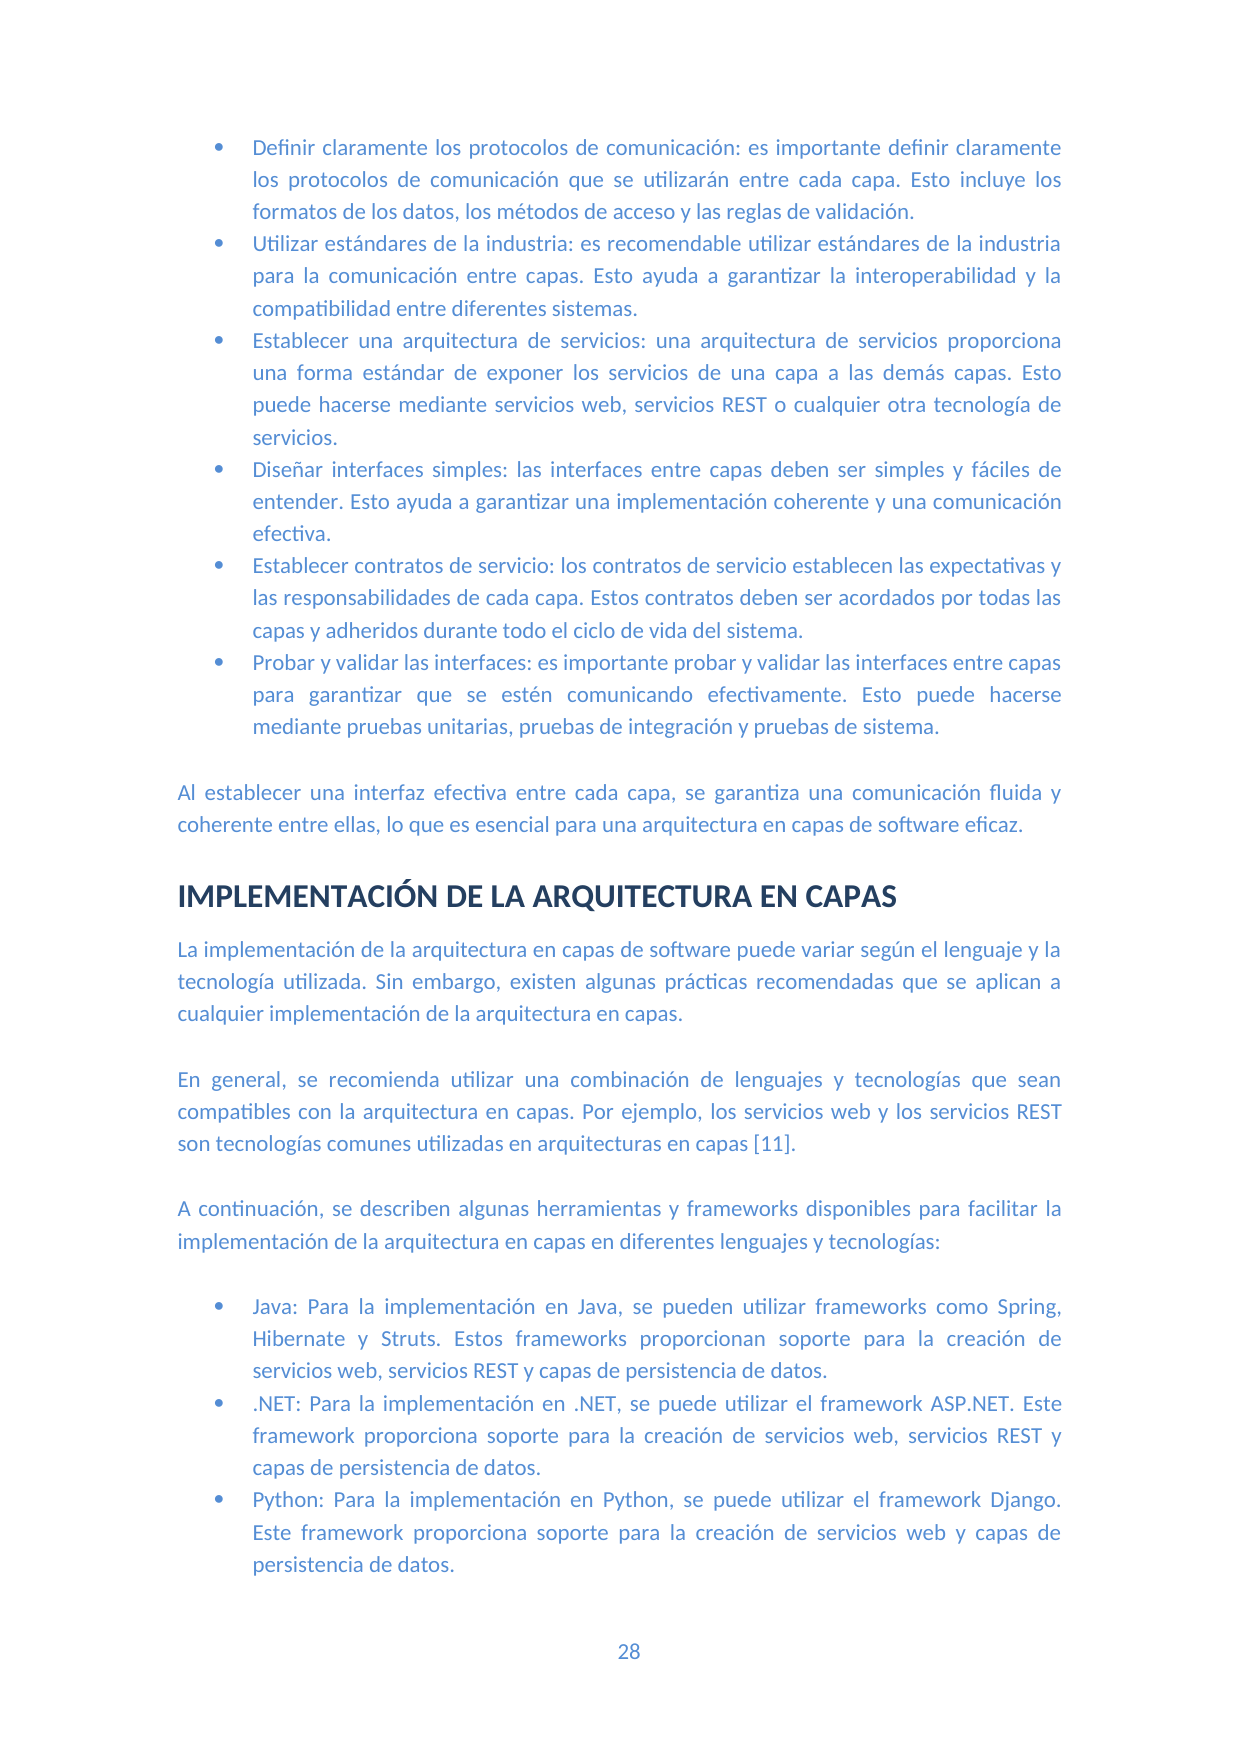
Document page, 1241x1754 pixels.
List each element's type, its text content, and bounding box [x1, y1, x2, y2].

list Java: Para la implementación en Java, se pueden utilizar frameworks como Spring, Hibernate y Struts. Estos frameworks proporcionan soporte para la creación de servicios web, servicios REST y capas de persistencia de datos. [215, 1292, 1063, 1385]
text La implementación de la arquitectura en capas de software puede variar según el lenguaje y la tecnología utilizada. Sin embargo, existen algunas prácticas recomendadas que se aplican a cualquier implementación de la arquitectura en capas. [177, 935, 1063, 1027]
subtitle IMPLEMENTACIÓN DE LA ARQUITECTURA EN CAPAS [177, 876, 1063, 916]
list Definir claramente los protocolos de comunicación: es importante definir claramente los protocolos de comunicación que se utilizarán entre cada capa. Esto incluye los formatos de los datos, los métodos de acceso y las reglas de validación. [215, 133, 1063, 225]
text En general, se recomienda utilizar una combinación de lenguajes y tecnologías que sean compatibles con la arquitectura en capas. Por ejemplo, los servicios web y los servicios REST son tecnologías comunes utilizadas en arquitecturas en capas [11]. [177, 1065, 1063, 1157]
list .NET: Para la implementación en .NET, se puede utilizar el framework ASP.NET. Este framework proporciona soporte para la creación de servicios web, servicios REST y capas de persistencia de datos. [215, 1389, 1063, 1481]
list Diseñar interfaces simples: las interfaces entre capas deben ser simples y fáciles de entender. Esto ayuda a garantizar una implementación coherente y una comunicación efectiva. [215, 455, 1063, 547]
list Establecer contratos de servicio: los contratos de servicio establecen las expectativas y las responsabilidades de cada capa. Estos contratos deben ser acordados por todas las capas y adheridos durante todo el ciclo de vida del sistema. [215, 551, 1063, 644]
text A continuación, se describen algunas herramientas y frameworks disponibles para facilitar la implementación de la arquitectura en capas en diferentes lenguajes y tecnologías: [177, 1194, 1063, 1255]
list Probar y validar las interfaces: es importante probar y validar las interfaces entre capas para garantizar que se estén comunicando efectivamente. Esto puede hacerse mediante pruebas unitarias, pruebas de integración y pruebas de sistema. [215, 648, 1063, 740]
text Al establecer una interfaz efectiva entre cada capa, se garantiza una comunicación fluida y coherente entre ellas, lo que es esencial para una arquitectura en capas de software eficaz. [177, 778, 1063, 838]
list Establecer una arquitectura de servicios: una arquitectura de servicios proporciona una forma estándar de exponer los servicios de una capa a las demás capas. Esto puede hacerse mediante servicios web, servicios REST o cualquier otra tecnología de servicios. [215, 326, 1063, 451]
list Utilizar estándares de la industria: es recomendable utilizar estándares de la industria para la comunicación entre capas. Esto ayuda a garantizar la interoperabilidad y la compatibilidad entre diferentes sistemas. [215, 229, 1063, 322]
list Python: Para la implementación en Python, se puede utilizar el framework Django. Este framework proporciona soporte para la creación de servicios web y capas de persistencia de datos. [215, 1485, 1063, 1578]
